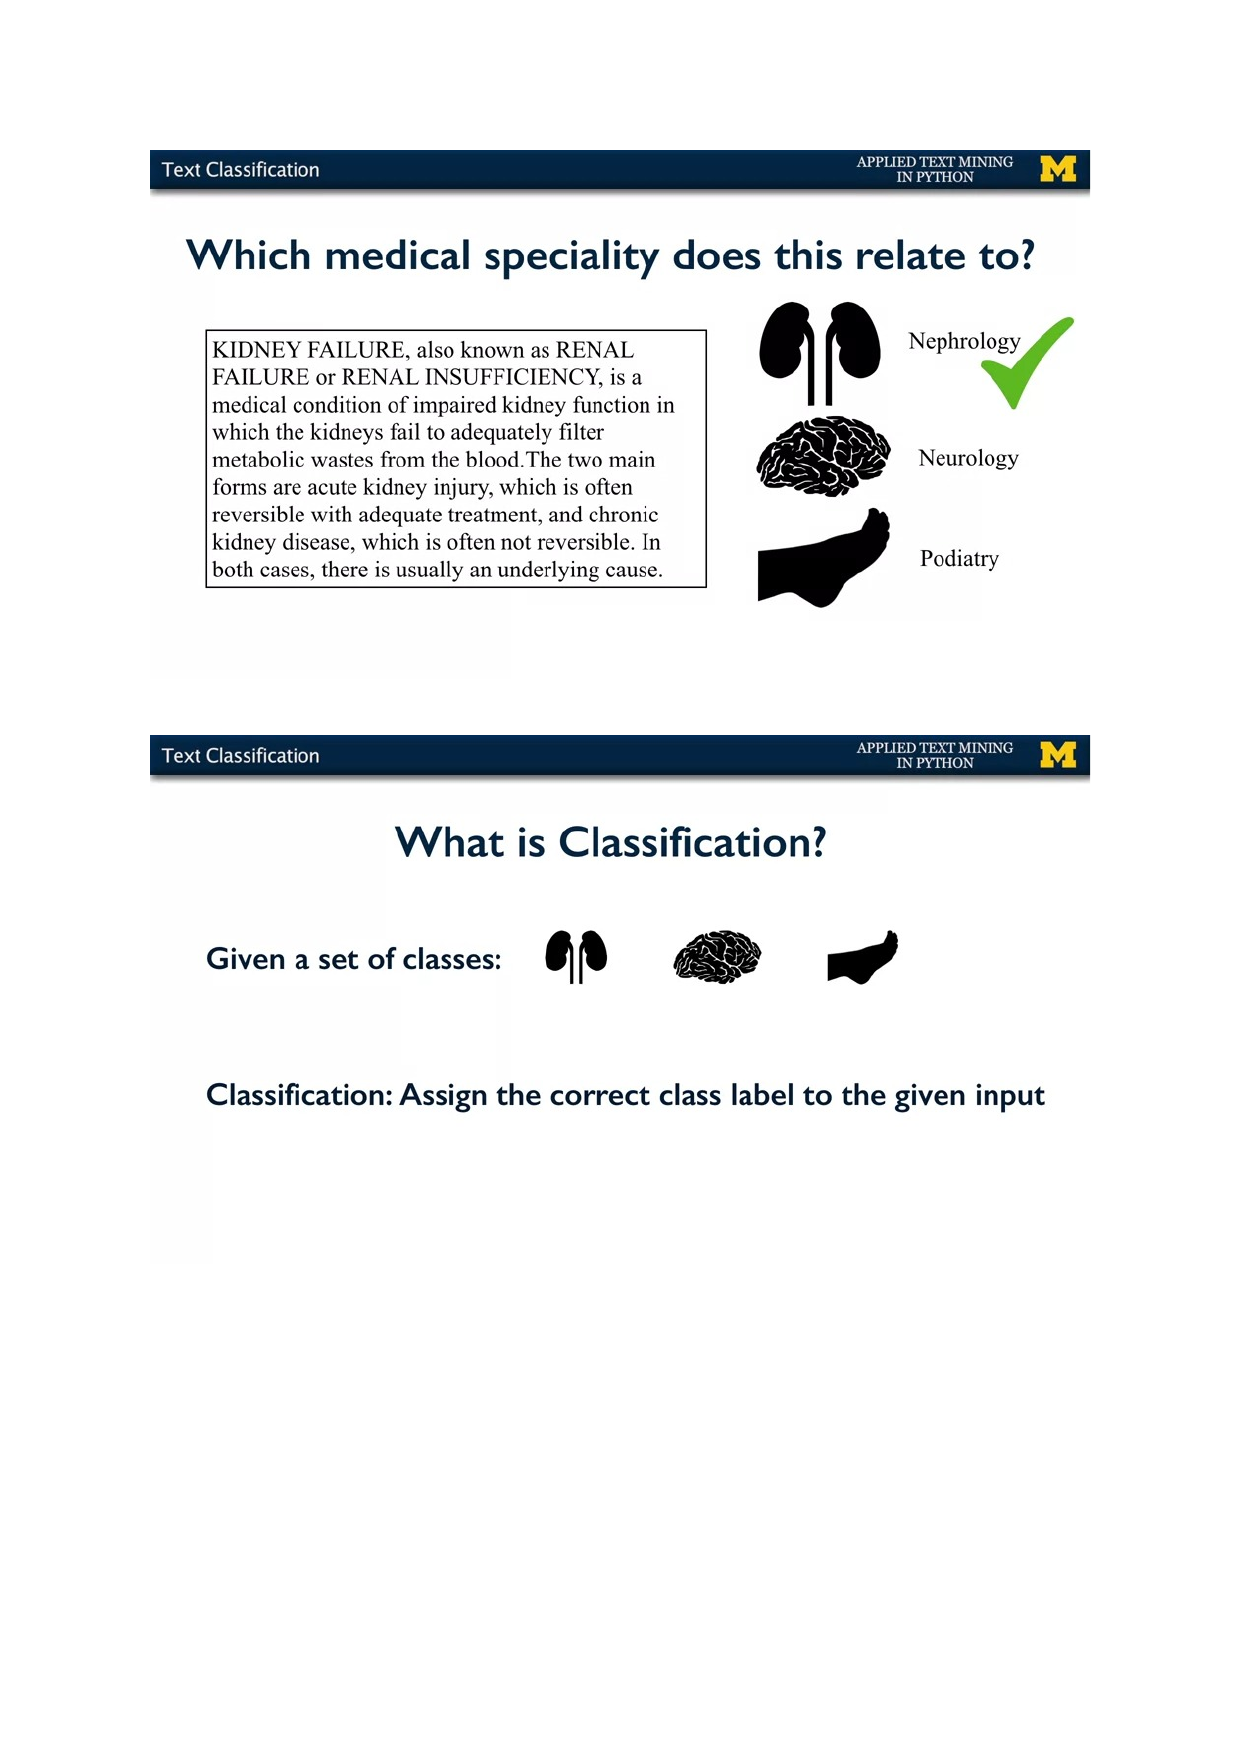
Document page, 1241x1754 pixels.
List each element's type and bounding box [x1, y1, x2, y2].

picture [150, 150, 1091, 679]
picture [150, 735, 1091, 1264]
